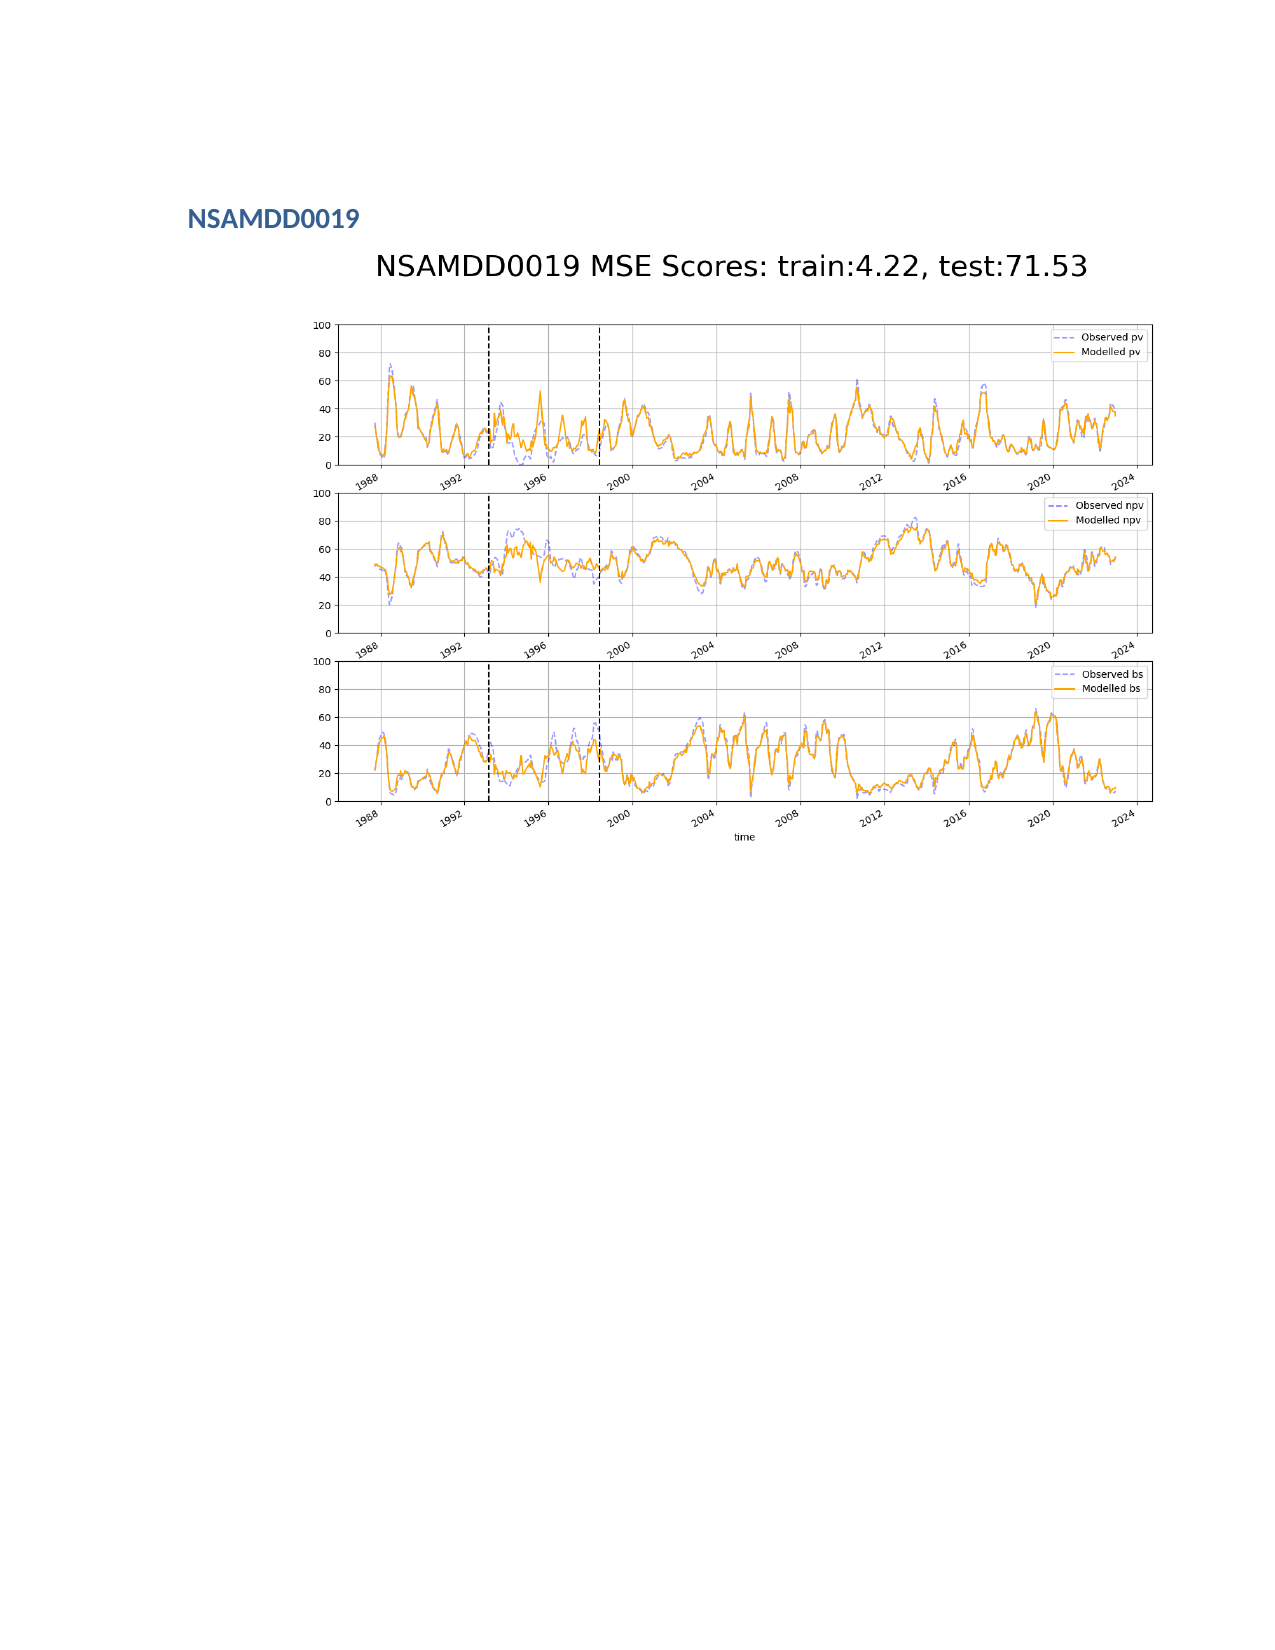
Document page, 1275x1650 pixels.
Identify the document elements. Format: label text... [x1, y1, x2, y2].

subtitle NSAMDD0019 [187, 200, 1087, 236]
picture [206, 241, 1257, 941]
